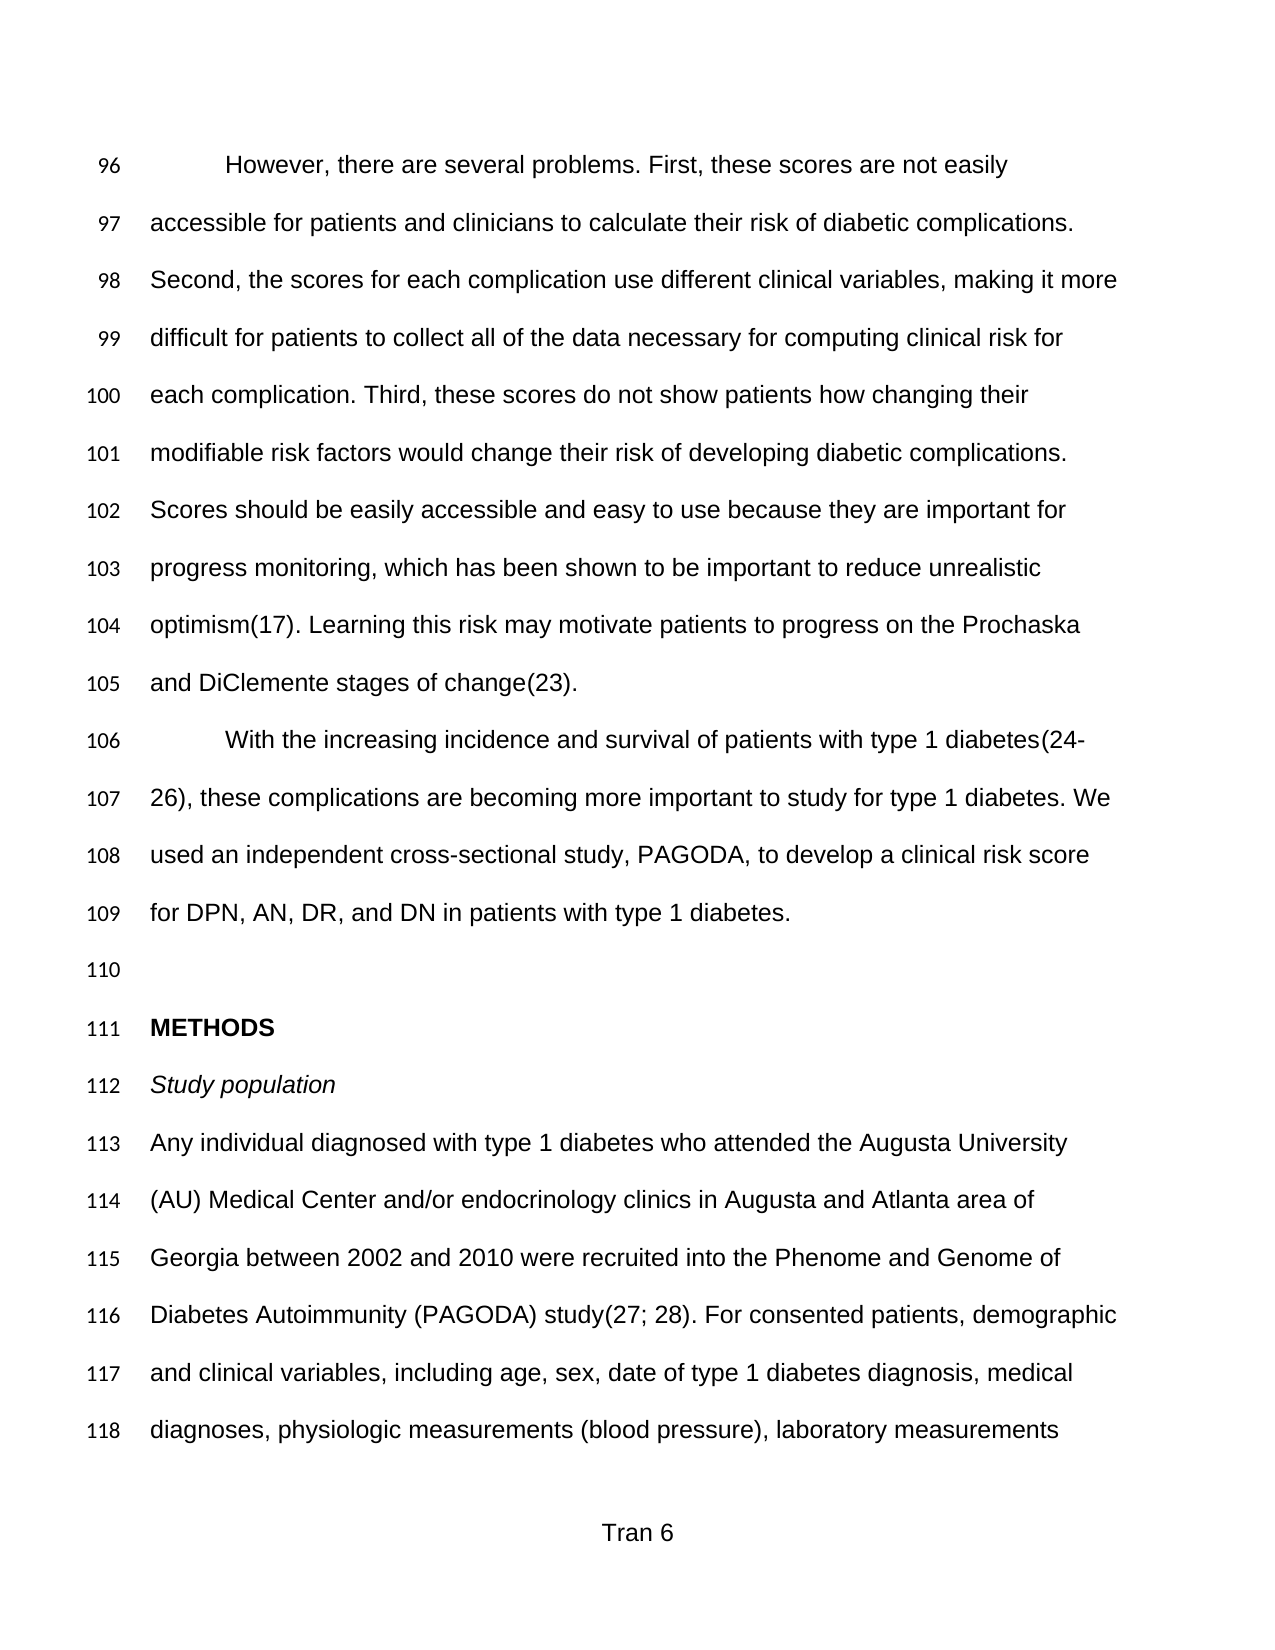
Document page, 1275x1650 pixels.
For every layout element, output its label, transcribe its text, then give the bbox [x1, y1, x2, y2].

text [150, 1127, 1125, 1444]
text Study population [150, 1070, 1125, 1099]
text With the increasing incidence and survival of patients with type 1 diabetes(24-26), these complications are becoming more important to study for type 1 diabetes. We used an independent cross-sectional study, PAGODA, to develop a clinical risk score for DPN, AN, DR, and DN in patients with type 1 diabetes. [150, 725, 1125, 926]
text METHODS [150, 1012, 1125, 1041]
text However, there are several problems. First, these scores are not easily accessible for patients and clinicians to calculate their risk of diabetic complications. Second, the scores for each complication use different clinical variables, making it more difficult for patients to collect all of the data necessary for computing clinical risk for each complication. Third, these scores do not show patients how changing their modifiable risk factors would change their risk of developing diabetic complications. Scores should be easily accessible and easy to use because they are important for progress monitoring, which has been shown to be important to reduce unrealistic optimism(17). Learning this risk may motivate patients to progress on the Prochaska and DiClemente stages of change(23). [150, 150, 1125, 696]
